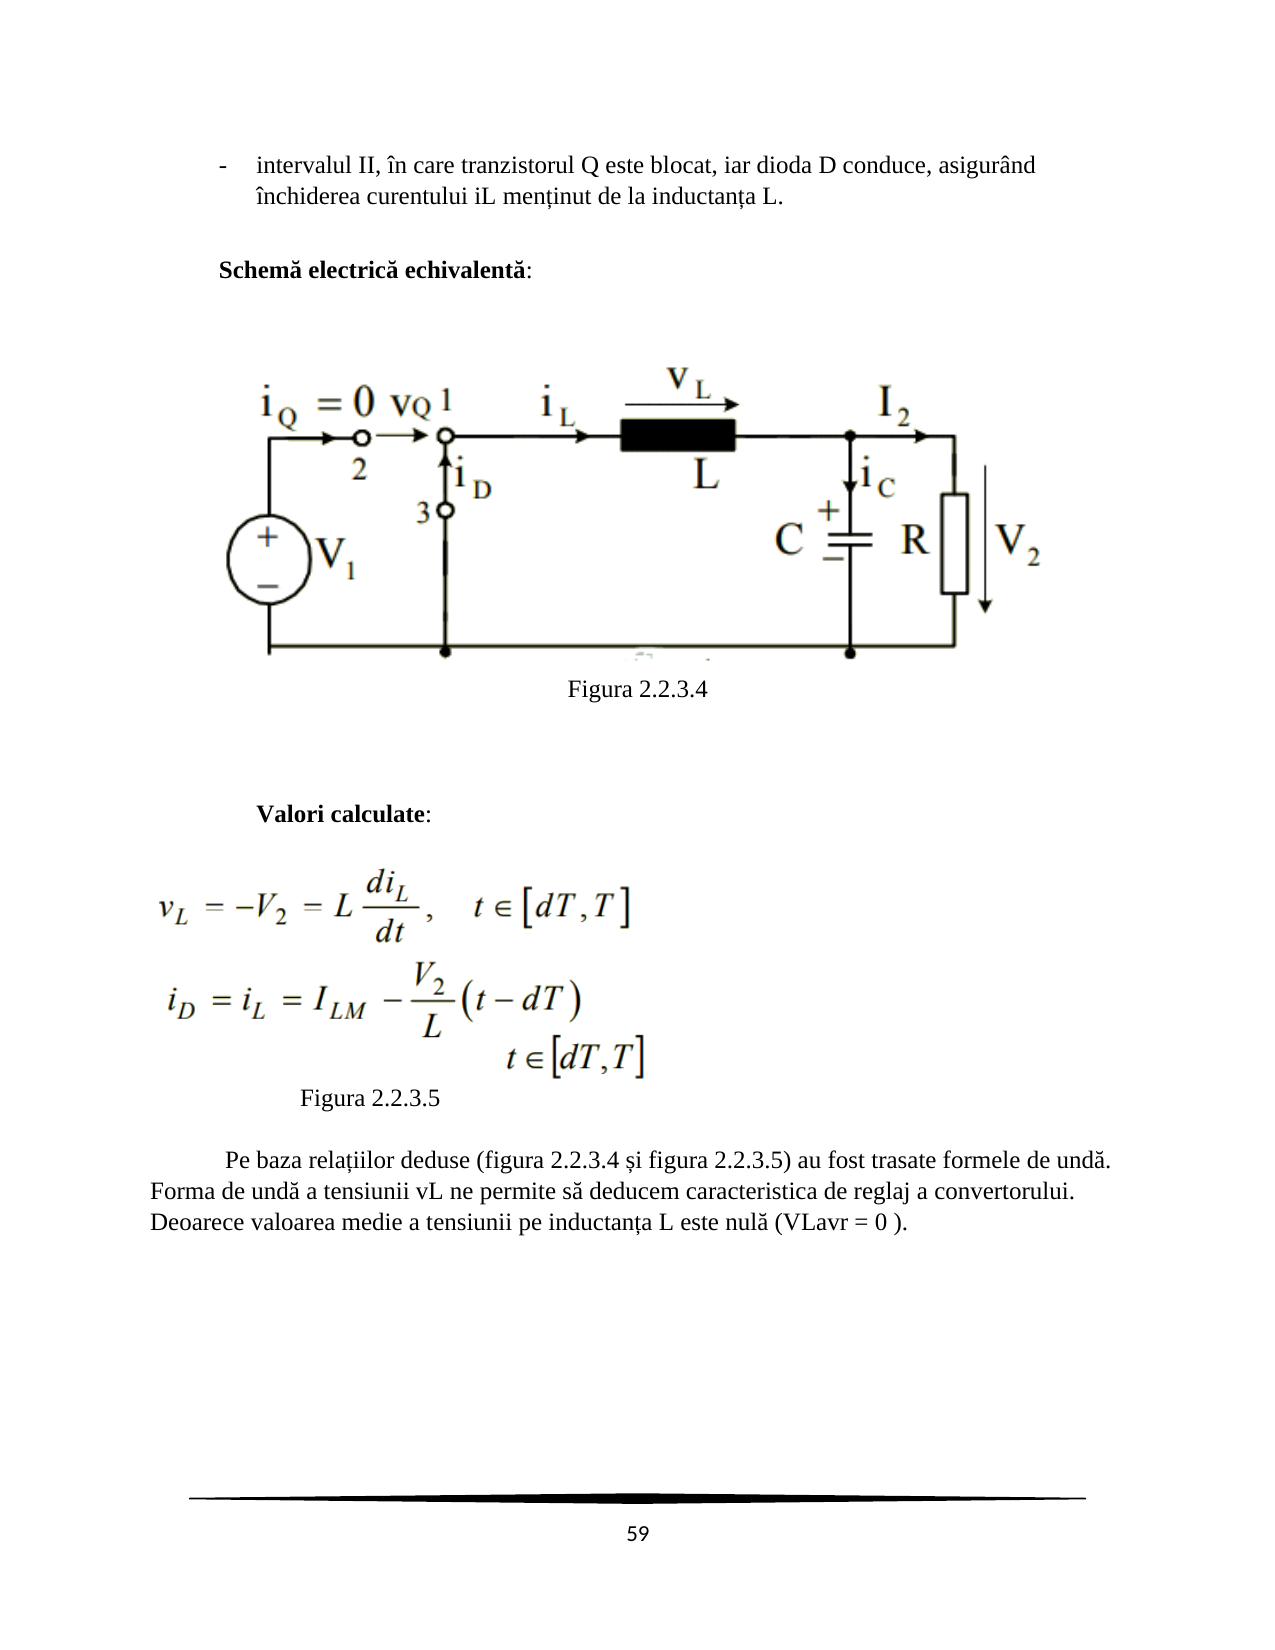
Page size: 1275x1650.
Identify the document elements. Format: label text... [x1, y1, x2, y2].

list Valori calculate: [256, 799, 1125, 827]
list intervalul II, în care tranzistorul Q este blocat, iar dioda D conduce, asigurând închiderea curentului iL menținut de la inductanța L. [219, 150, 1125, 210]
text Figura 2.2.3.5 [150, 1083, 1125, 1112]
picture [150, 860, 648, 1081]
text Figura 2.2.3.4 [150, 674, 1125, 703]
text Schemă electrică echivalentă: [150, 256, 1125, 284]
text Pe baza relațiilor deduse (figura 2.2.3.4 și figura 2.2.3.5) au fost trasate formele de undă. Forma de undă a tensiunii vL ne permite să deducem caracteristica de reglaj a convertorului. Deoarece valoarea medie a tensiunii pe inductanța L este nulă (VLavr = 0 ). [150, 1145, 1125, 1236]
picture [213, 342, 1062, 673]
